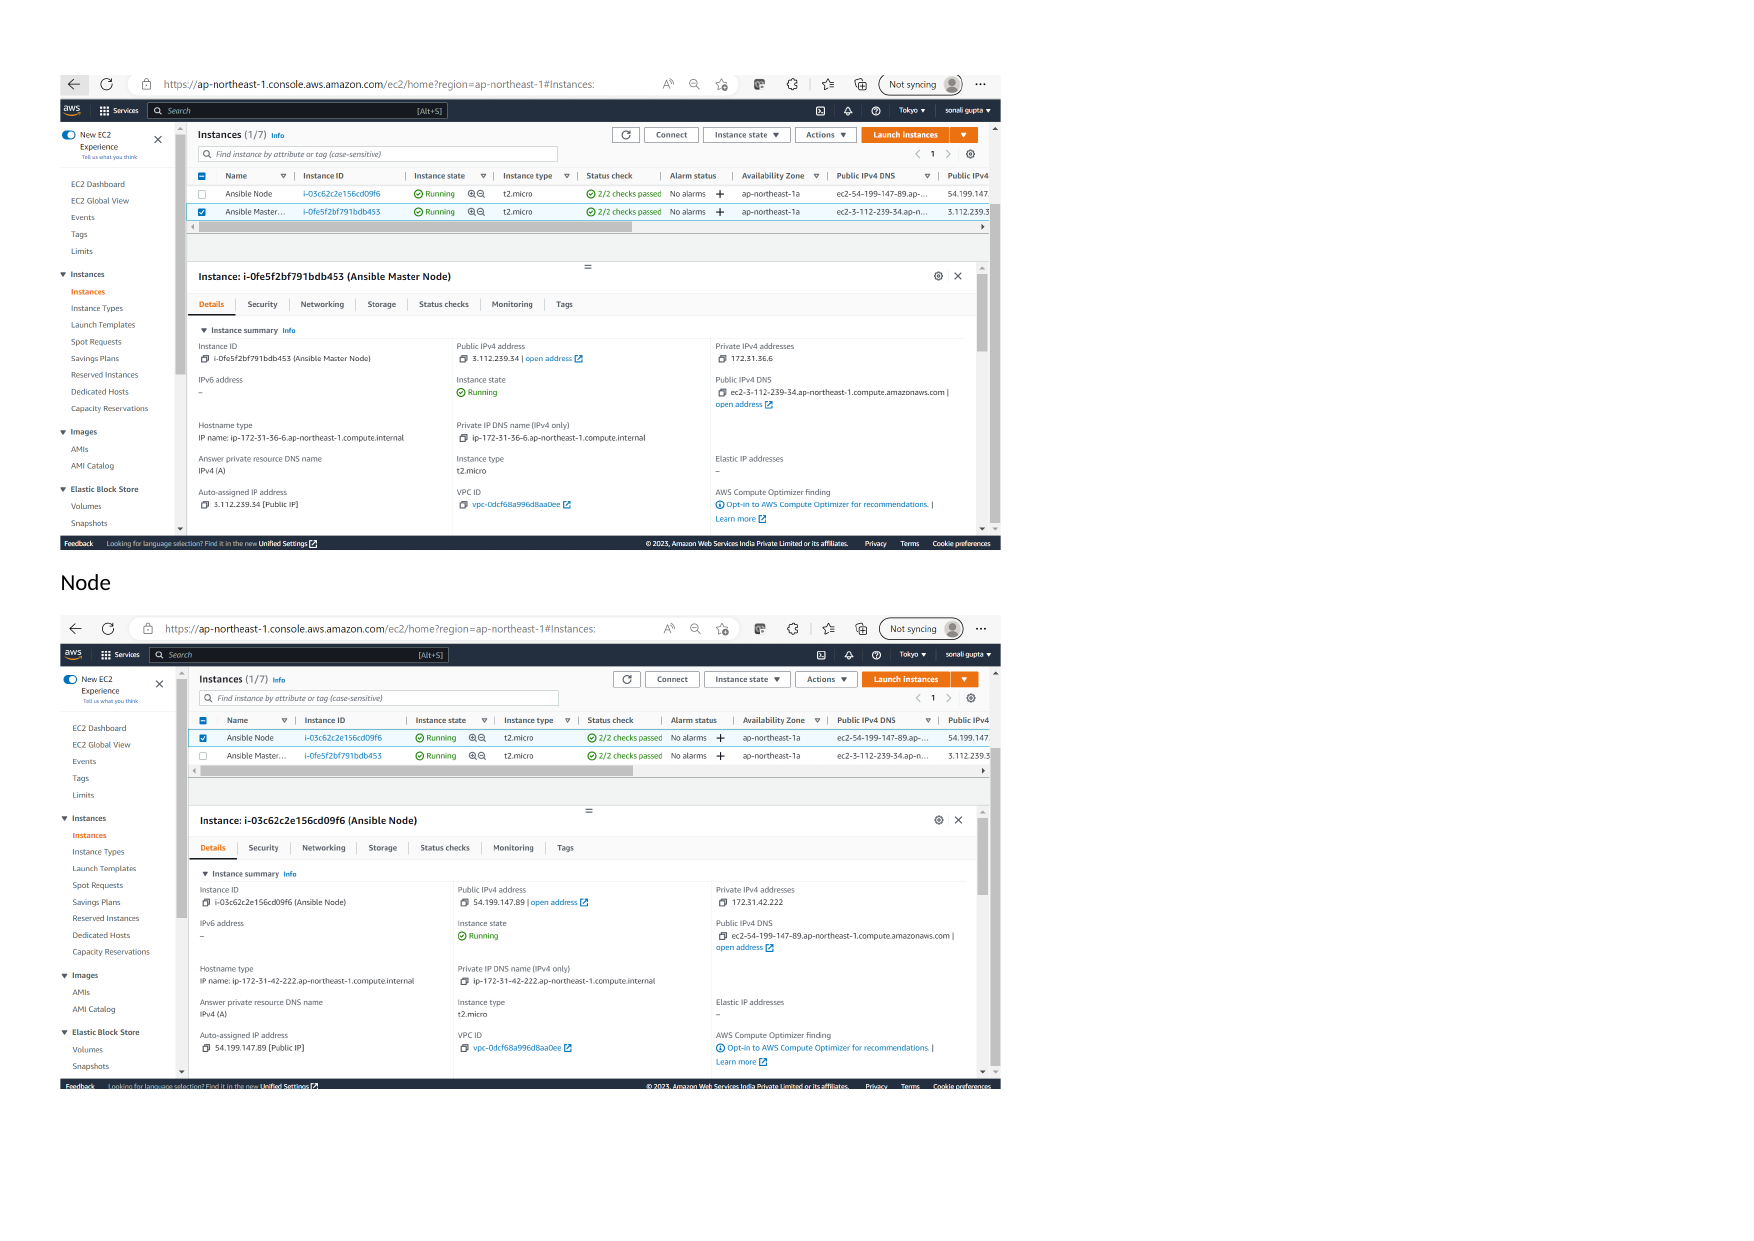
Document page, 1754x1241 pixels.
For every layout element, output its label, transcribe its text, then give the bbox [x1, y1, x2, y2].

text Node [60, 568, 1691, 596]
picture [60, 75, 1001, 550]
picture [60, 615, 1001, 1089]
